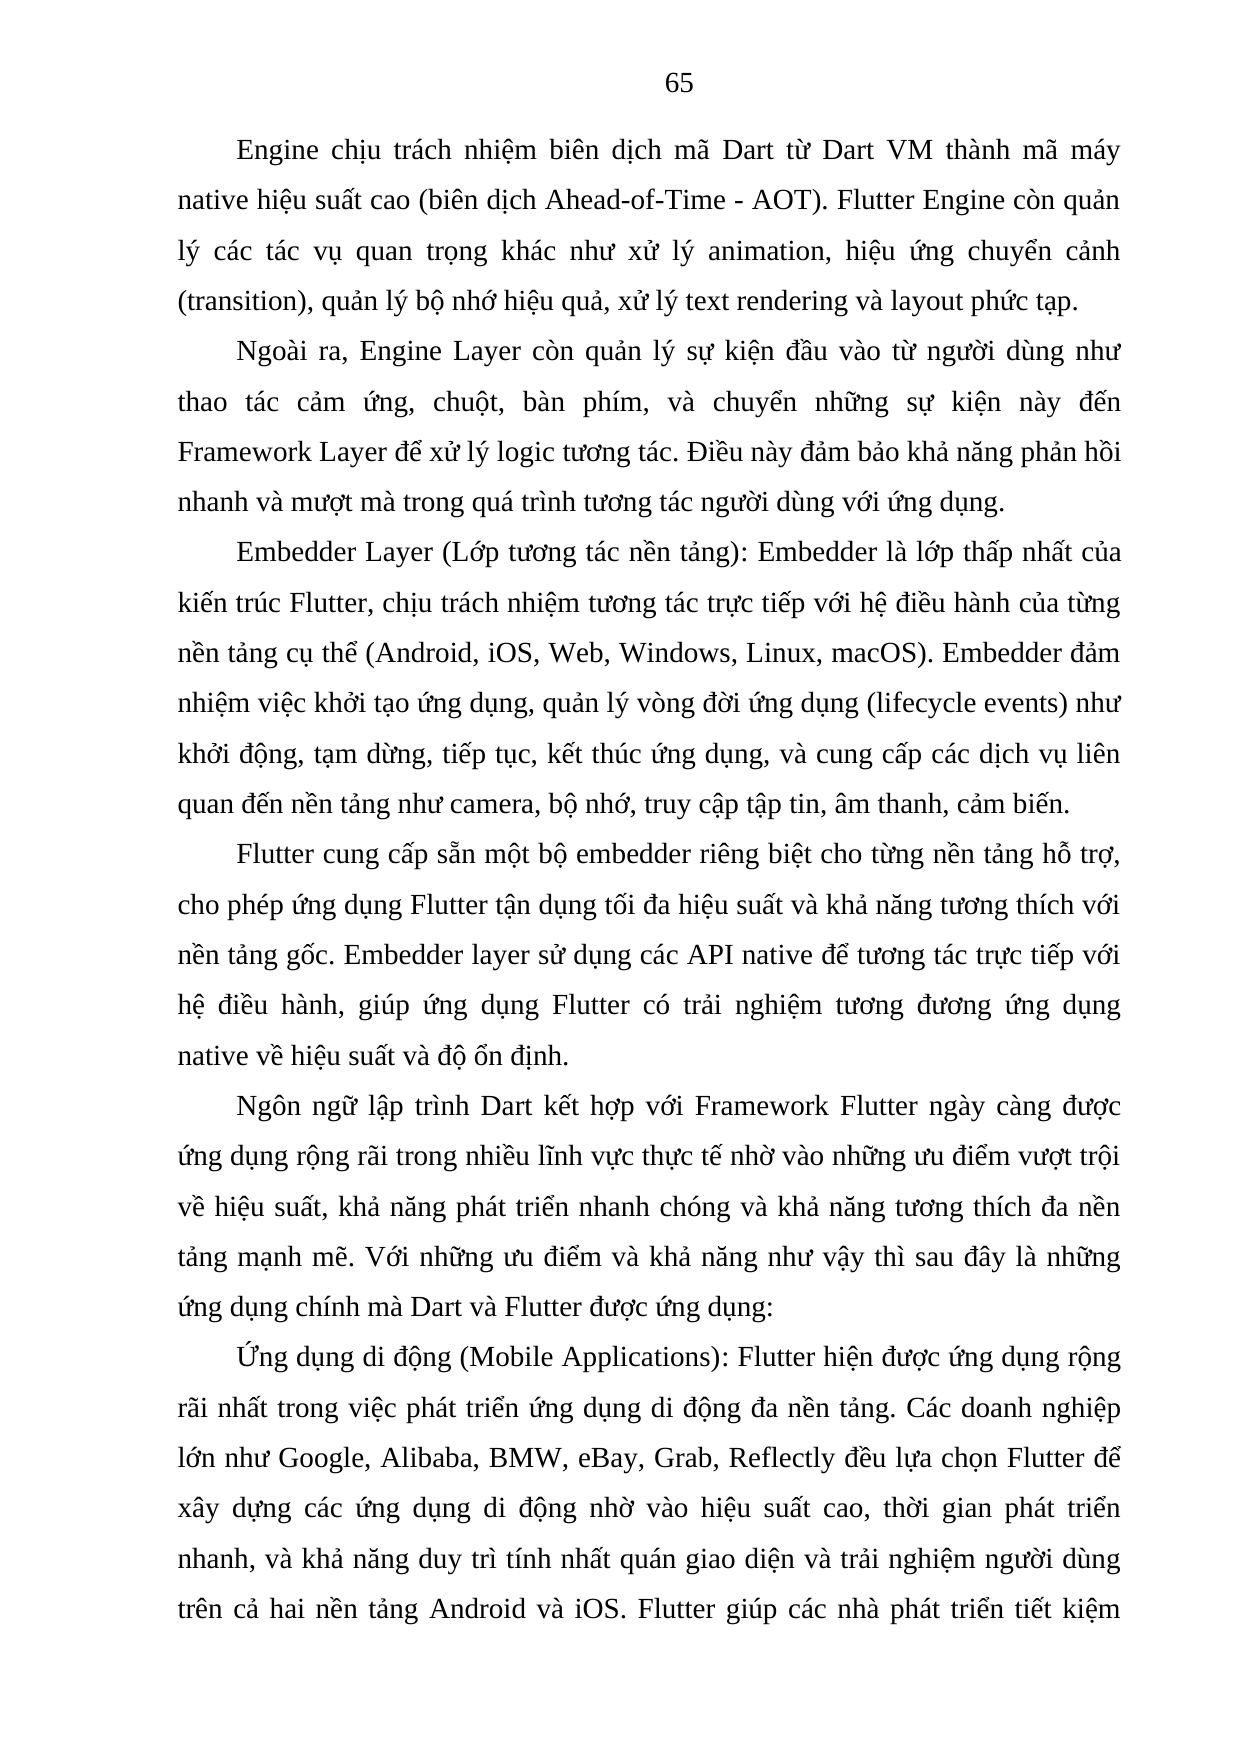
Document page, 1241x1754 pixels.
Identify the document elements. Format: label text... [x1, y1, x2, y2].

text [177, 1339, 1122, 1625]
text Flutter cung cấp sẵn một bộ embedder riêng biệt cho từng nền tảng hỗ trợ, cho phép ứng dụng Flutter tận dụng tối đa hiệu suất và khả năng tương thích với nền tảng gốc. Embedder layer sử dụng các API native để tương tác trực tiếp với hệ điều hành, giúp ứng dụng Flutter có trải nghiệm tương đương ứng dụng native về hiệu suất và độ ổn định. [177, 836, 1122, 1071]
text Ngoài ra, Engine Layer còn quản lý sự kiện đầu vào từ người dùng như thao tác cảm ứng, chuột, bàn phím, và chuyển những sự kiện này đến Framework Layer để xử lý logic tương tác. Điều này đảm bảo khả năng phản hồi nhanh và mượt mà trong quá trình tương tác người dùng với ứng dụng. [177, 333, 1122, 518]
text Engine chịu trách nhiệm biên dịch mã Dart từ Dart VM thành mã máy native hiệu suất cao (biên dịch Ahead-of-Time - AOT). Flutter Engine còn quản lý các tác vụ quan trọng khác như xử lý animation, hiệu ứng chuyển cảnh (transition), quản lý bộ nhớ hiệu quả, xử lý text rendering và layout phức tạp. [177, 132, 1122, 317]
text Embedder Layer (Lớp tương tác nền tảng): Embedder là lớp thấp nhất của kiến trúc Flutter, chịu trách nhiệm tương tác trực tiếp với hệ điều hành của từng nền tảng cụ thể (Android, iOS, Web, Windows, Linux, macOS). Embedder đảm nhiệm việc khởi tạo ứng dụng, quản lý vòng đời ứng dụng (lifecycle events) như khởi động, tạm dừng, tiếp tục, kết thúc ứng dụng, và cung cấp các dịch vụ liên quan đến nền tảng như camera, bộ nhớ, truy cập tập tin, âm thanh, cảm biến. [177, 534, 1122, 820]
text Ngôn ngữ lập trình Dart kết hợp với Framework Flutter ngày càng được ứng dụng rộng rãi trong nhiều lĩnh vực thực tế nhờ vào những ưu điểm vượt trội về hiệu suất, khả năng phát triển nhanh chóng và khả năng tương thích đa nền tảng mạnh mẽ. Với những ưu điểm và khả năng như vậy thì sau đây là những ứng dụng chính mà Dart và Flutter được ứng dụng: [177, 1088, 1122, 1323]
